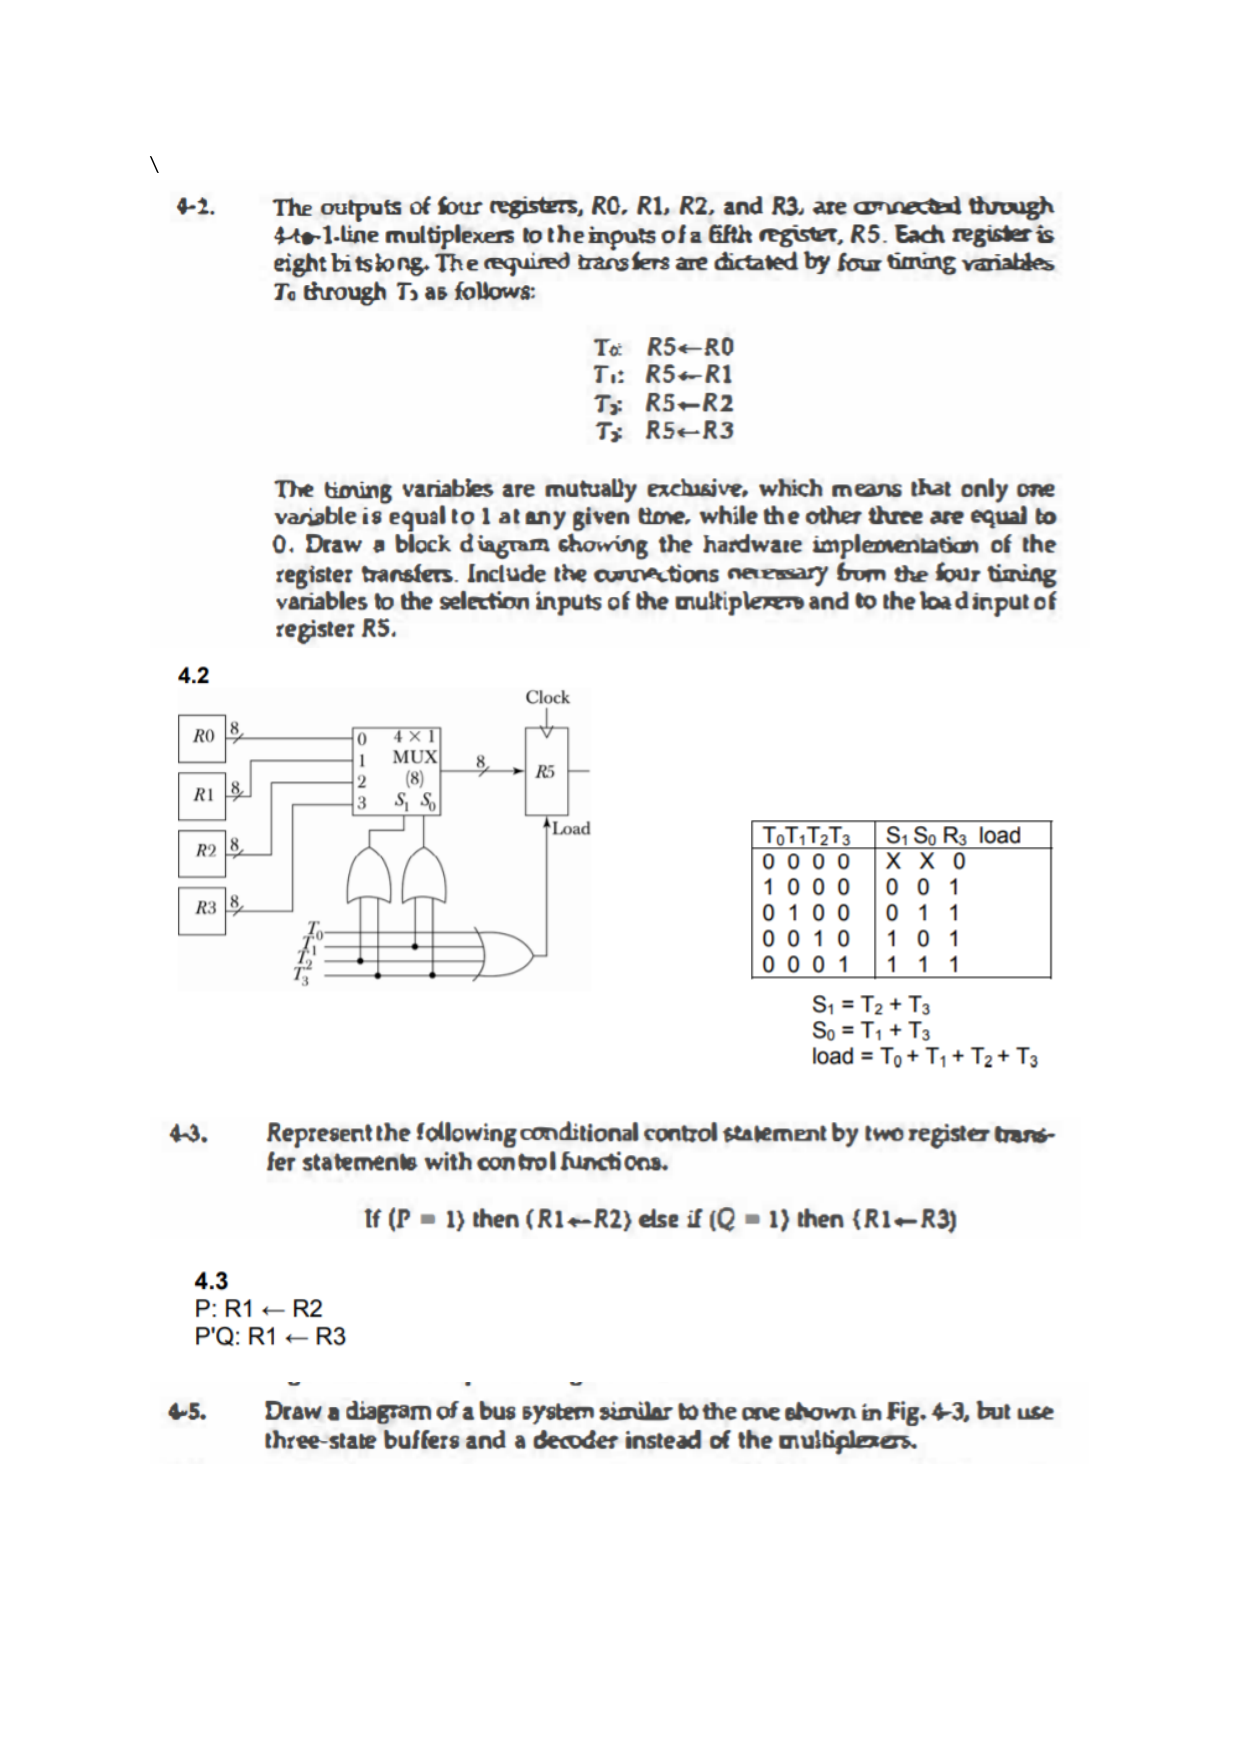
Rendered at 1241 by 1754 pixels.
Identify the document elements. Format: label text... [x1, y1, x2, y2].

picture [150, 1240, 438, 1381]
picture [150, 1382, 1089, 1464]
picture [150, 1117, 1082, 1239]
picture [150, 650, 1091, 1115]
text \ [150, 150, 1090, 180]
picture [150, 180, 1091, 648]
